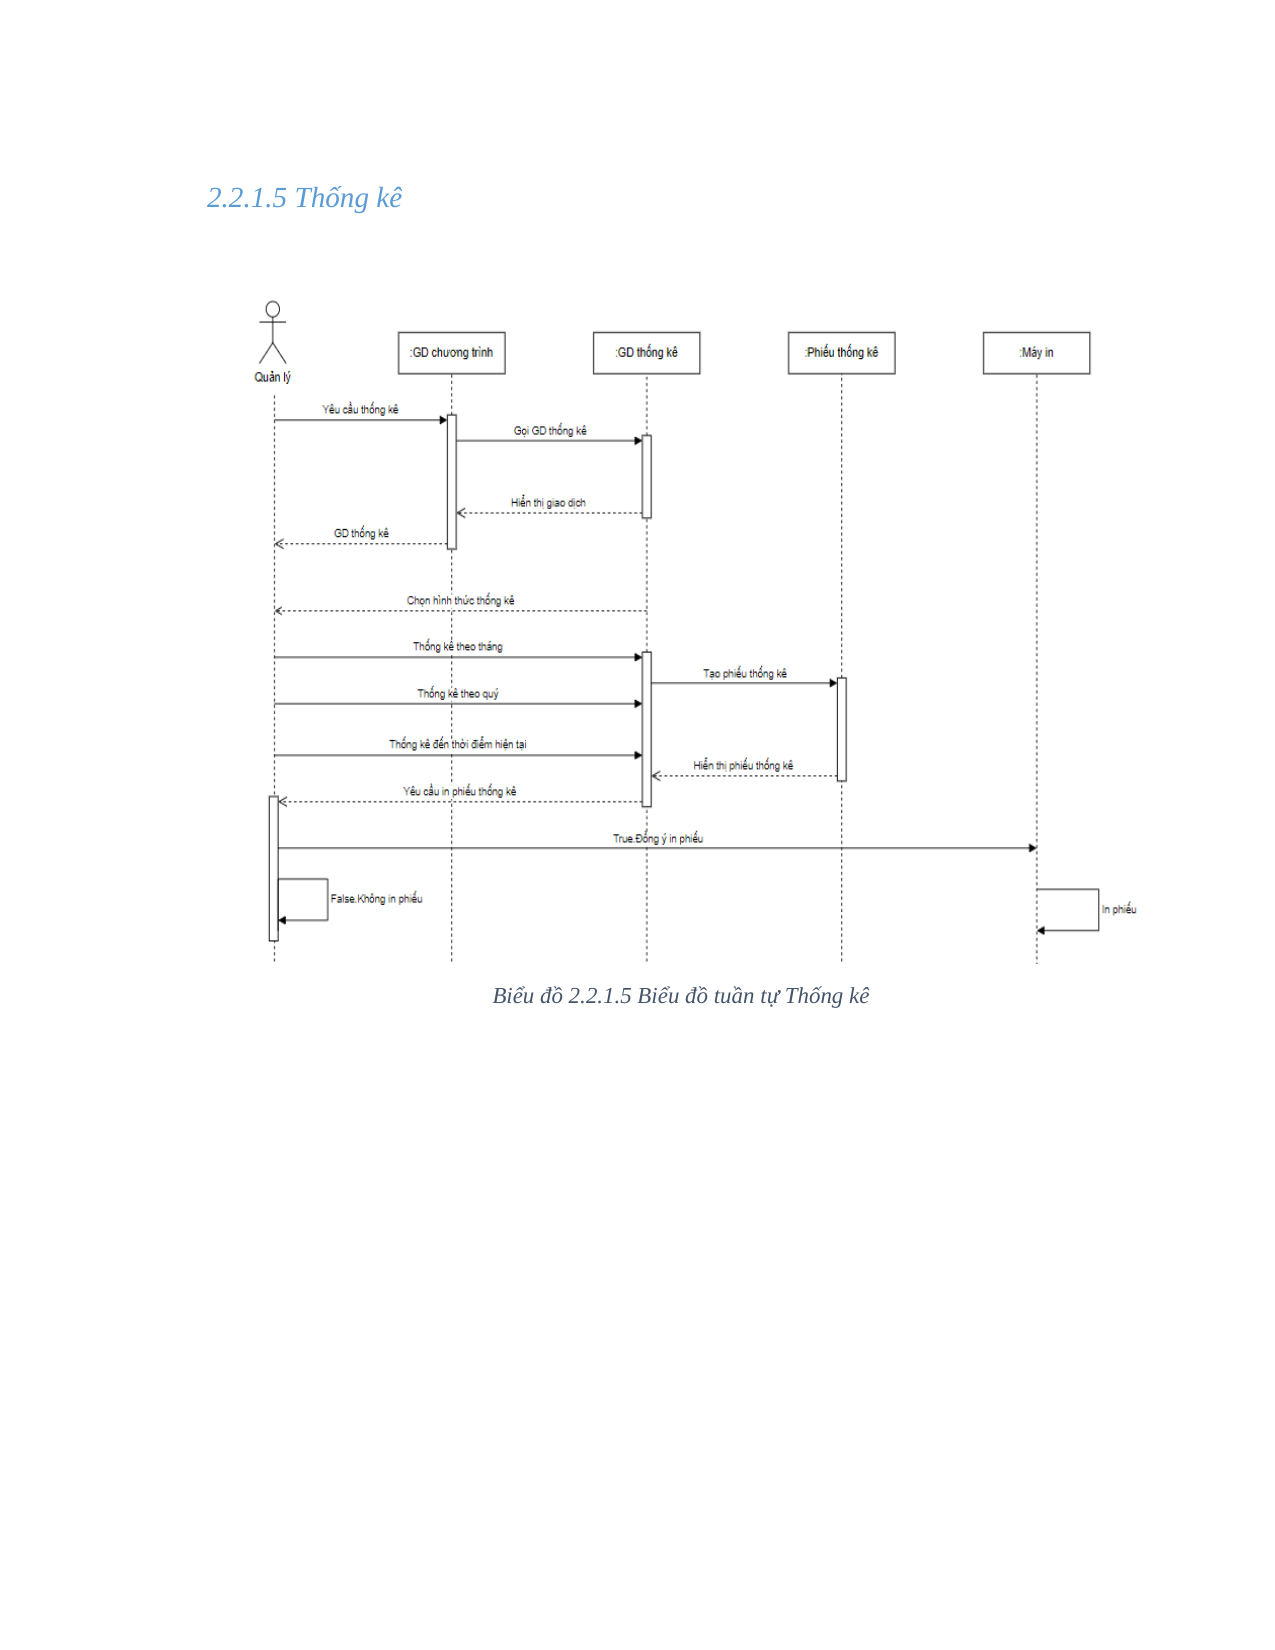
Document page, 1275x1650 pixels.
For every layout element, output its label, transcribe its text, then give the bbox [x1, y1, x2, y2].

picture [206, 285, 1155, 964]
text Biểu đồ 2.2.1.5 Biểu đồ tuần tự Thống kê [207, 983, 1157, 1009]
text 2.2.1.5 Thống kê [207, 180, 1157, 214]
